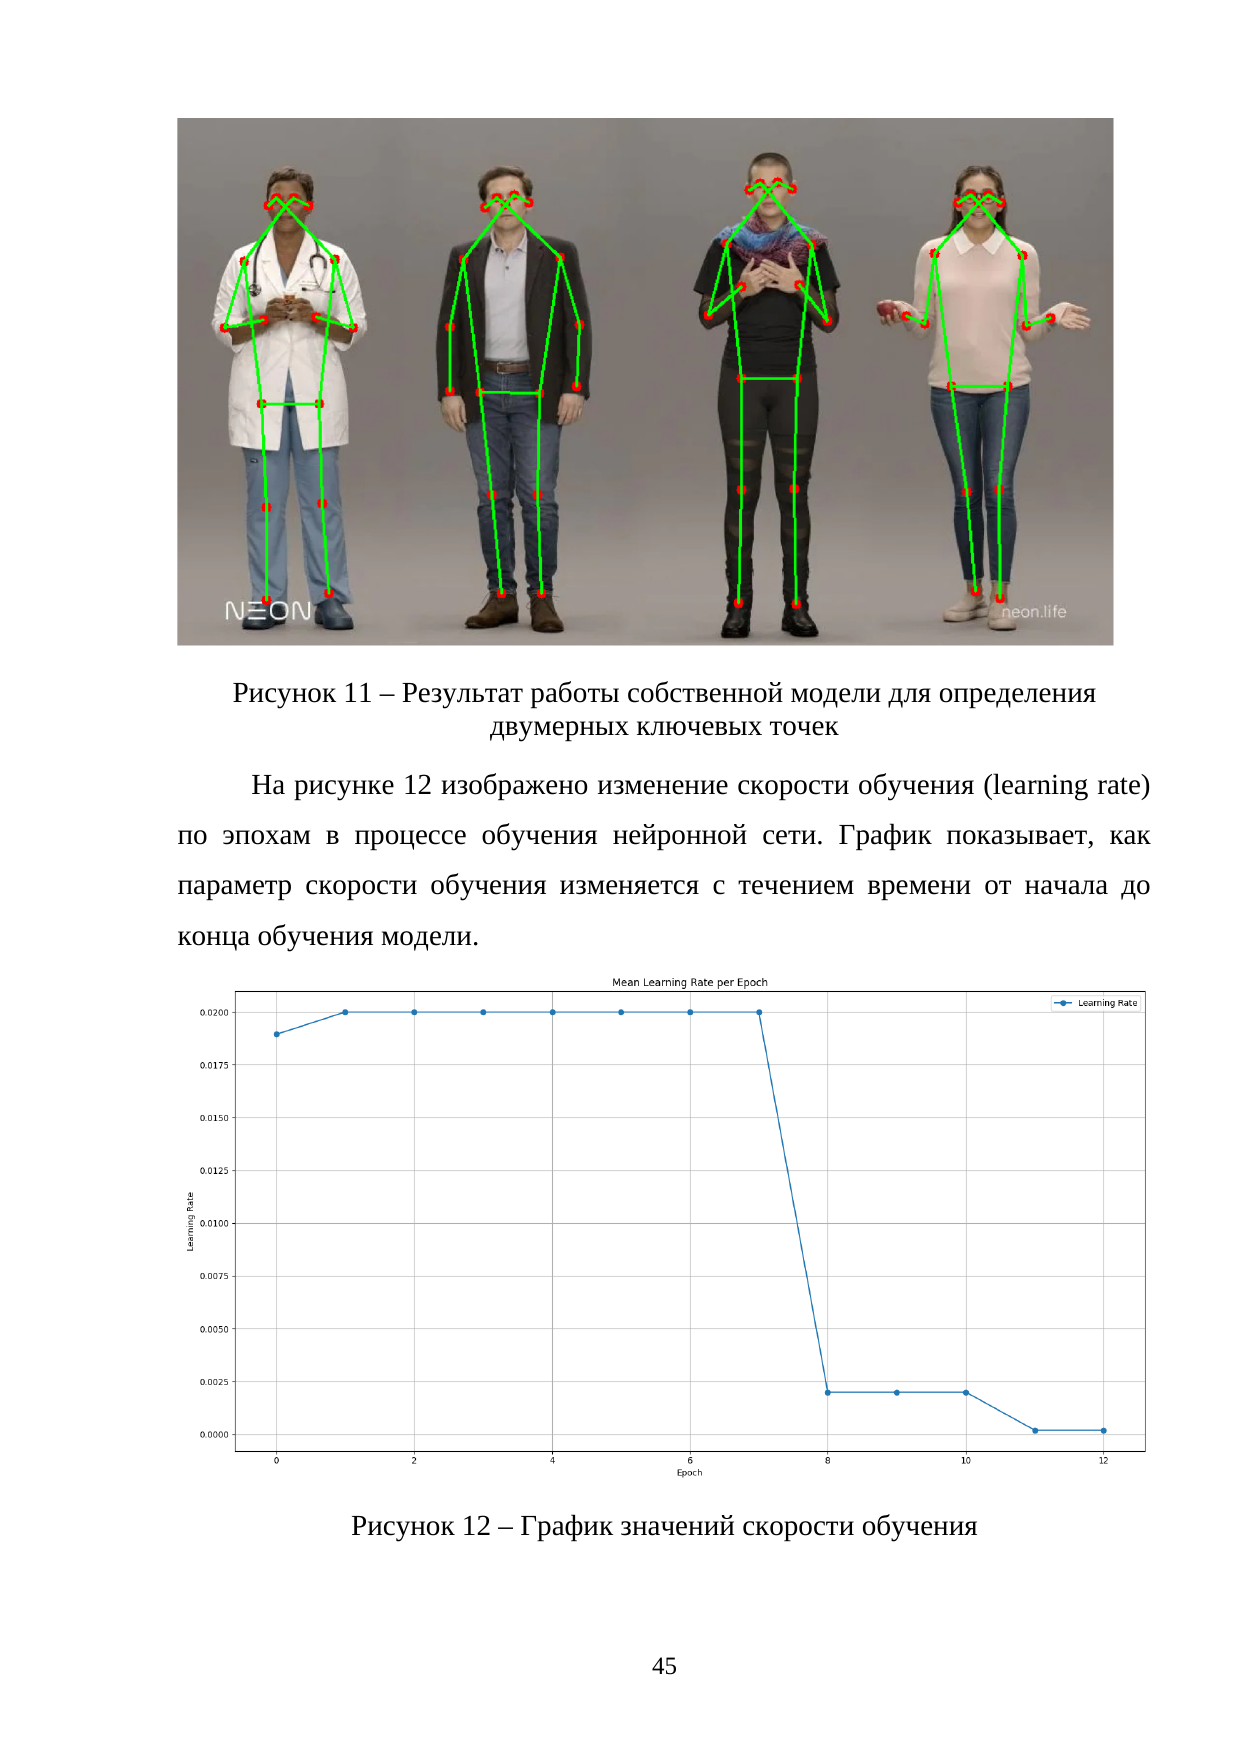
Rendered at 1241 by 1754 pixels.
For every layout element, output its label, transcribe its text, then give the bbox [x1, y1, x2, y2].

text Рисунок 12 – График значений скорости обучения [177, 1508, 1152, 1542]
picture [177, 118, 1114, 646]
picture [177, 968, 1152, 1479]
text На рисунке 12 изображено изменение скорости обучения (learning rate) по эпохам в процессе обучения нейронной сети. График показывает, как параметр скорости обучения изменяется с течением времени от начала до конца обучения модели. [177, 767, 1152, 951]
text Рисунок 11 – Результат работы собственной модели для определения двумерных ключевых точек [177, 675, 1152, 742]
